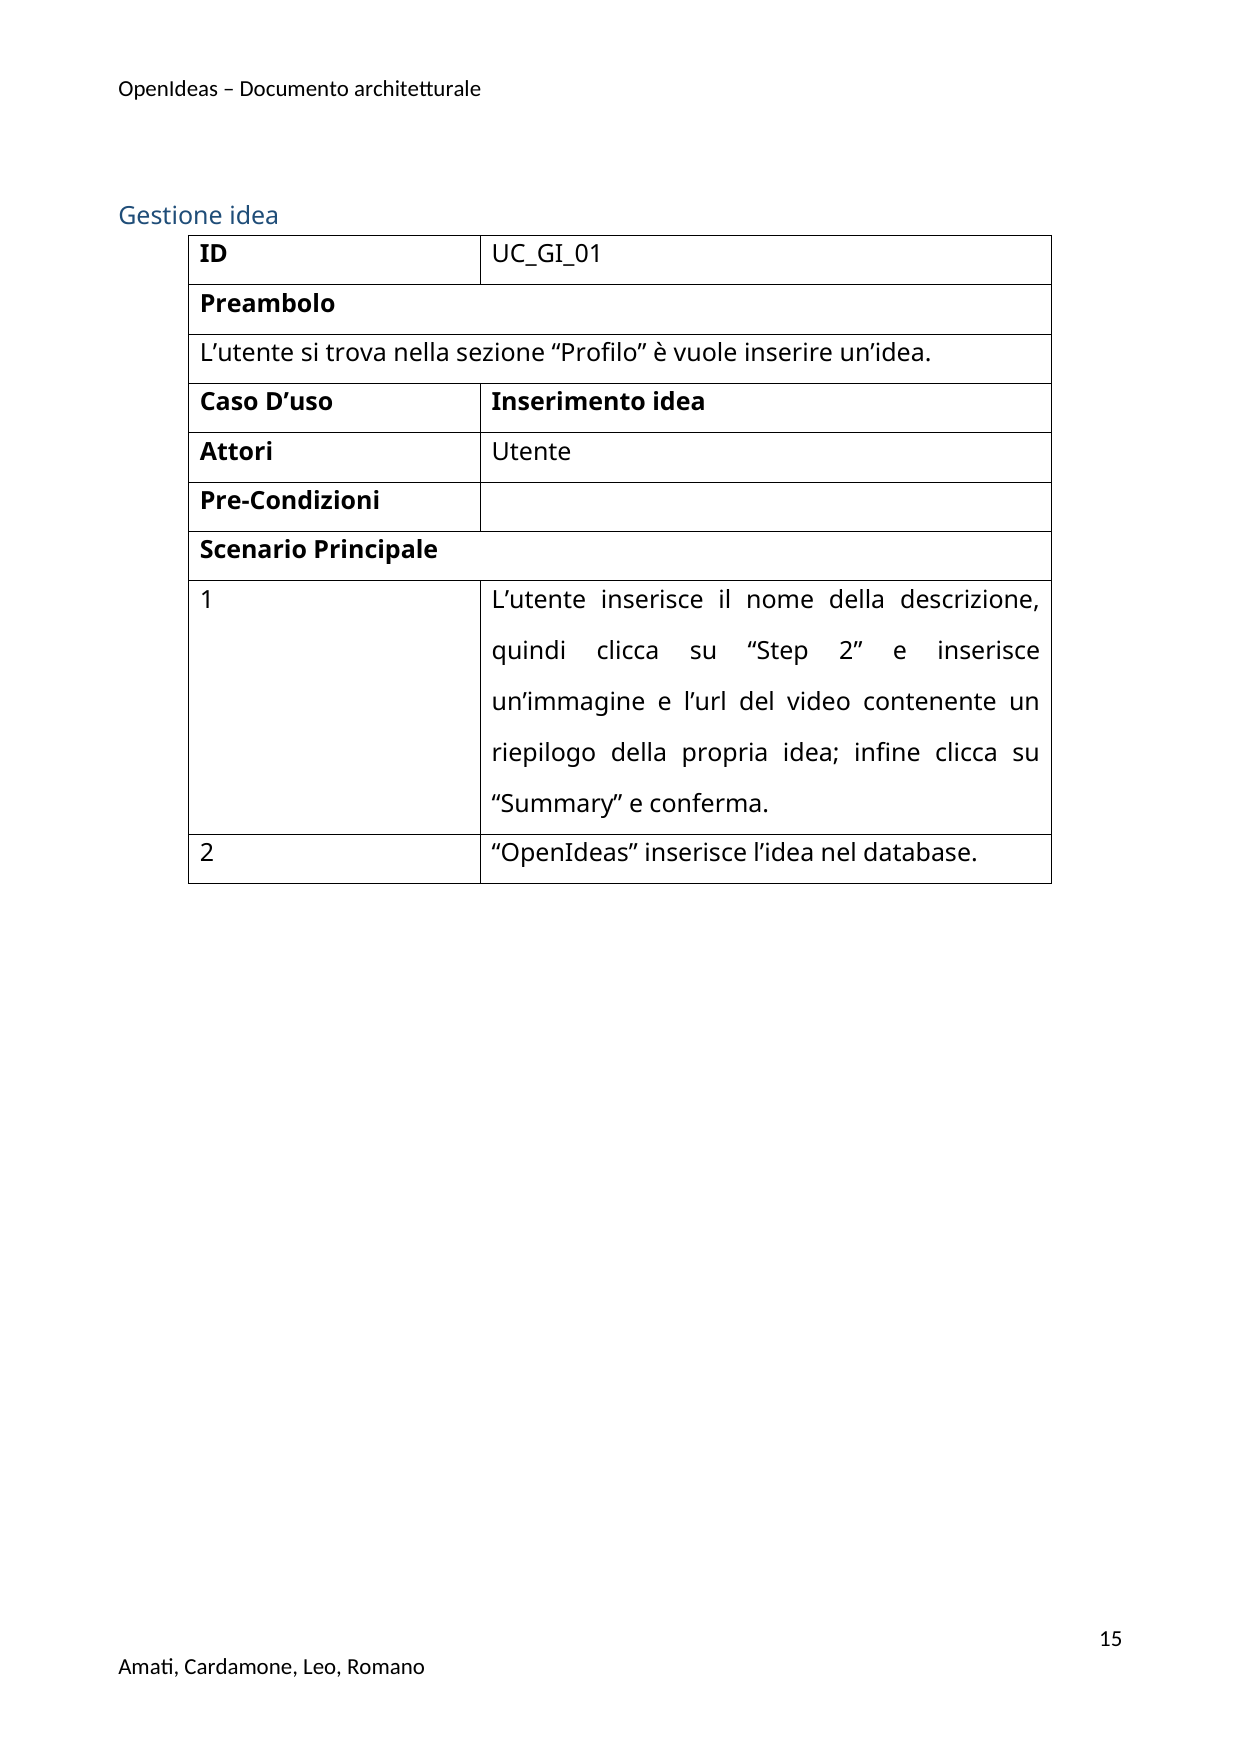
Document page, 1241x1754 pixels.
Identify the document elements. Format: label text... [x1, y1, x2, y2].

table_cell 1 [189, 581, 480, 834]
subtitle Gestione idea [118, 198, 1122, 232]
table_header UC_GI_01 [481, 236, 1051, 284]
table_header ID [189, 236, 480, 284]
table_cell Caso D’uso [189, 384, 480, 432]
table_cell L’utente inserisce il nome della descrizione, quindi clicca su “Step 2” e inserisce un’immagine e l’url del video contenente un riepilogo della propria idea; infine clicca su “Summary” e conferma. [481, 581, 1051, 834]
table_cell Pre-Condizioni [189, 483, 480, 531]
table_cell Utente [481, 433, 1051, 482]
table_cell Scenario Principale [189, 532, 1051, 580]
table_cell Preambolo [189, 285, 1051, 333]
table_cell “OpenIdeas” inserisce l’idea nel database. [481, 835, 1051, 883]
table_cell L’utente si trova nella sezione “Profilo” è vuole inserire un’idea. [189, 335, 1051, 383]
table_cell Inserimento idea [481, 384, 1051, 432]
table_cell 2 [189, 835, 480, 883]
table_cell Attori [189, 433, 480, 482]
table_cell [481, 483, 1051, 531]
